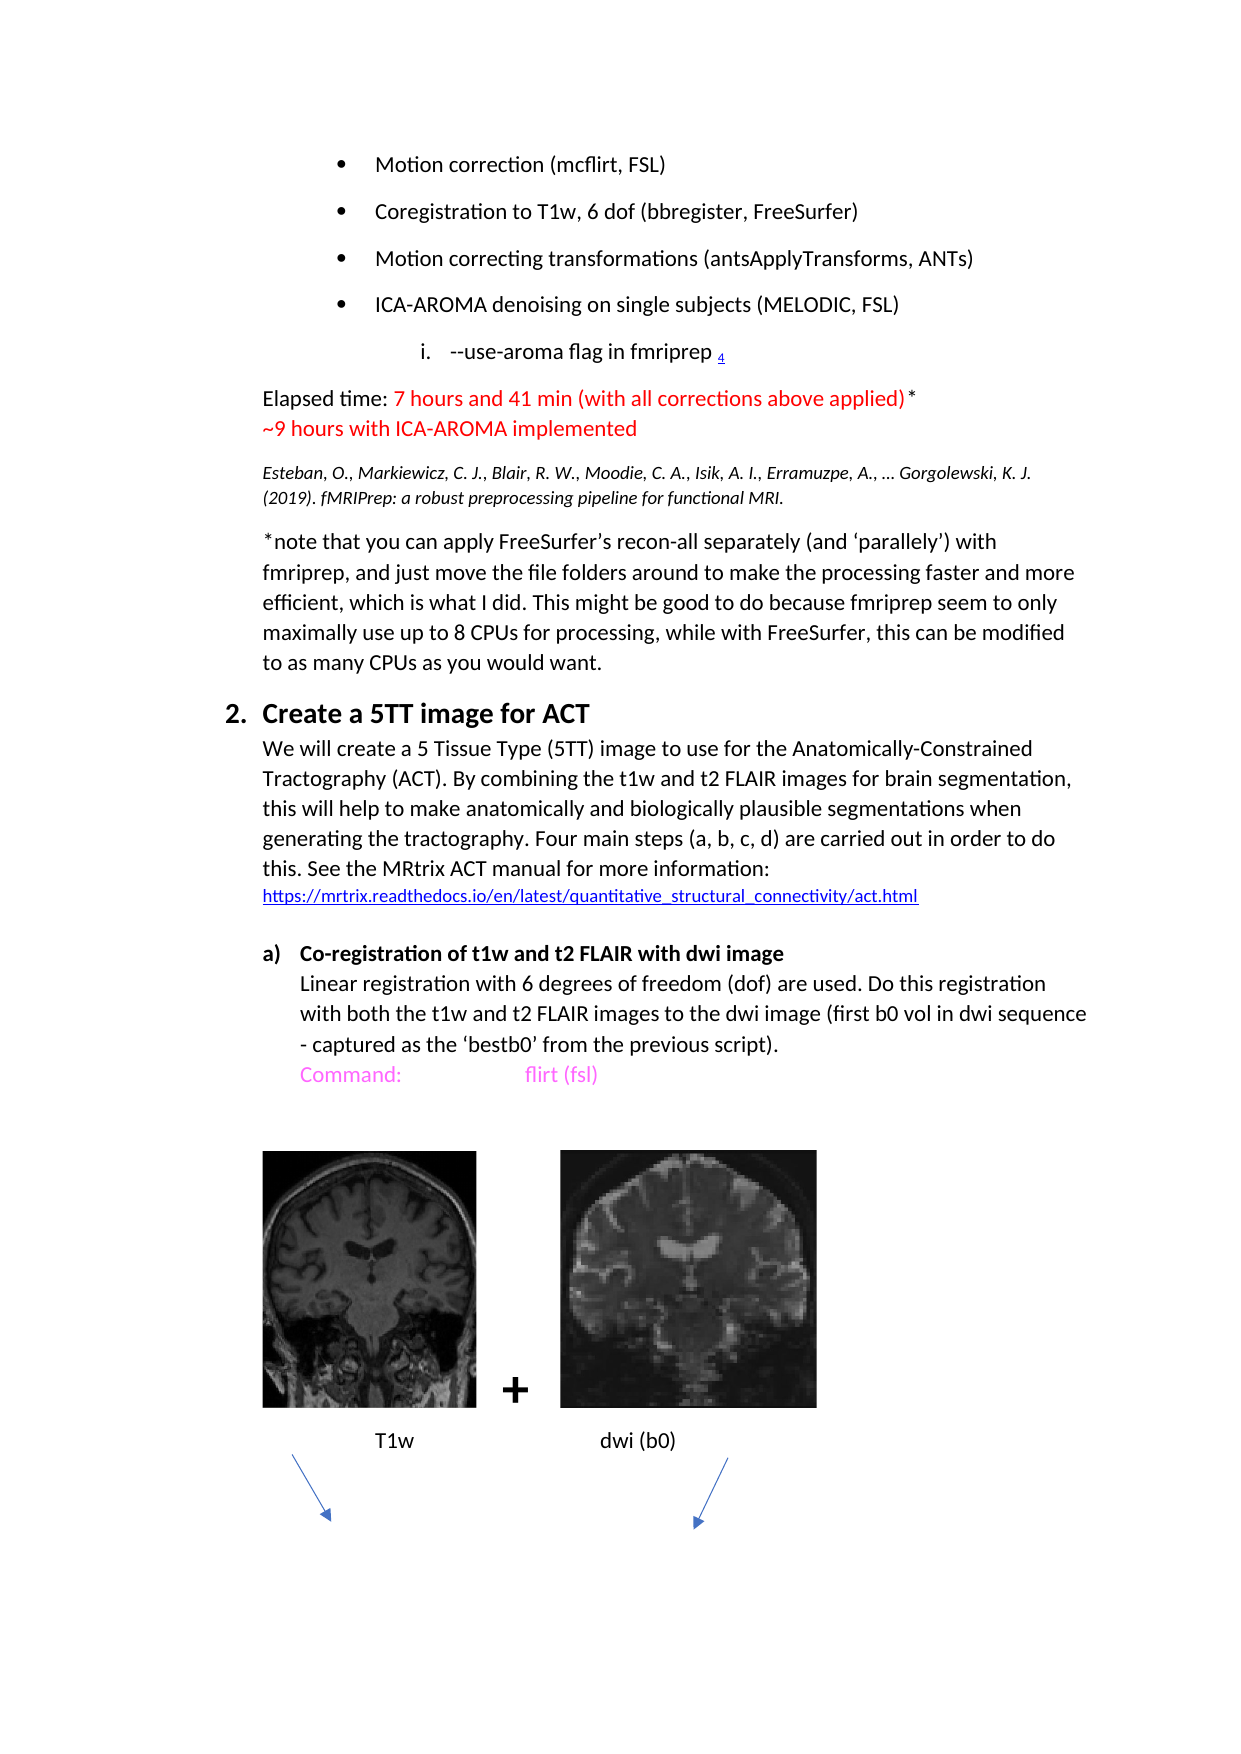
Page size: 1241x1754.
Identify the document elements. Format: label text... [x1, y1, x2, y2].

list ~9 hours with ICA-AROMA implemented [225, 414, 1090, 443]
list Motion correcting transformations (antsApplyTransforms, ANTs) [337, 244, 1090, 272]
text Esteban, O., Markiewicz, C. J., Blair, R. W., Moodie, C. A., Isik, A. I., Erramuzpe, A., … Gorgolewski, K. J. (2019). fMRIPrep: a robust preprocessing pipeline for functional MRI. [262, 461, 1090, 509]
list Motion correction (mcflirt, FSL) [337, 150, 1090, 178]
list Create a 5TT image for ACT [225, 695, 1090, 731]
list Command: flirt (fsl) [225, 1060, 1090, 1088]
picture [560, 1150, 817, 1408]
list --use-aroma flag in fmriprep 4 [431, 337, 1090, 366]
list Elapsed time: 7 hours and 41 min (with all corrections above applied)* [225, 384, 1090, 412]
picture [262, 1151, 477, 1408]
text *note that you can apply FreeSurfer’s recon-all separately (and ‘parallely’) with fmriprep, and just move the file folders around to make the processing faster and more efficient, which is what I did. This might be good to do because fmriprep seem to only maximally use up to 8 CPUs for processing, while with FreeSurfer, this can be modified to as many CPUs as you would want. [262, 527, 1090, 676]
list We will create a 5 Tissue Type (5TT) image to use for the Anatomically-Constrained Tractography (ACT). By combining the t1w and t2 FLAIR images for brain segmentation, this will help to make anatomically and biologically plausible segmentations when generating the tractography. Four main steps (a, b, c, d) are carried out in order to do this. See the MRtrix ACT manual for more information: https://mrtrix.readthedocs.io/en/latest/quantitative_structural_connectivity/act.html [262, 734, 1090, 907]
list Co-registration of t1w and t2 FLAIR with dwi image [262, 939, 1090, 967]
list ICA-AROMA denoising on single subjects (MELODIC, FSL) [337, 291, 1090, 319]
list Linear registration with 6 degrees of freedom (dof) are used. Do this registration with both the t1w and t2 FLAIR images to the dwi image (first b0 vol in dwi sequence - captured as the ‘bestb0’ from the previous script). [300, 969, 1090, 1058]
list T1w dwi (b0) [300, 1426, 1090, 1454]
list Coregistration to T1w, 6 dof (bbregister, FreeSurfer) [337, 197, 1090, 225]
